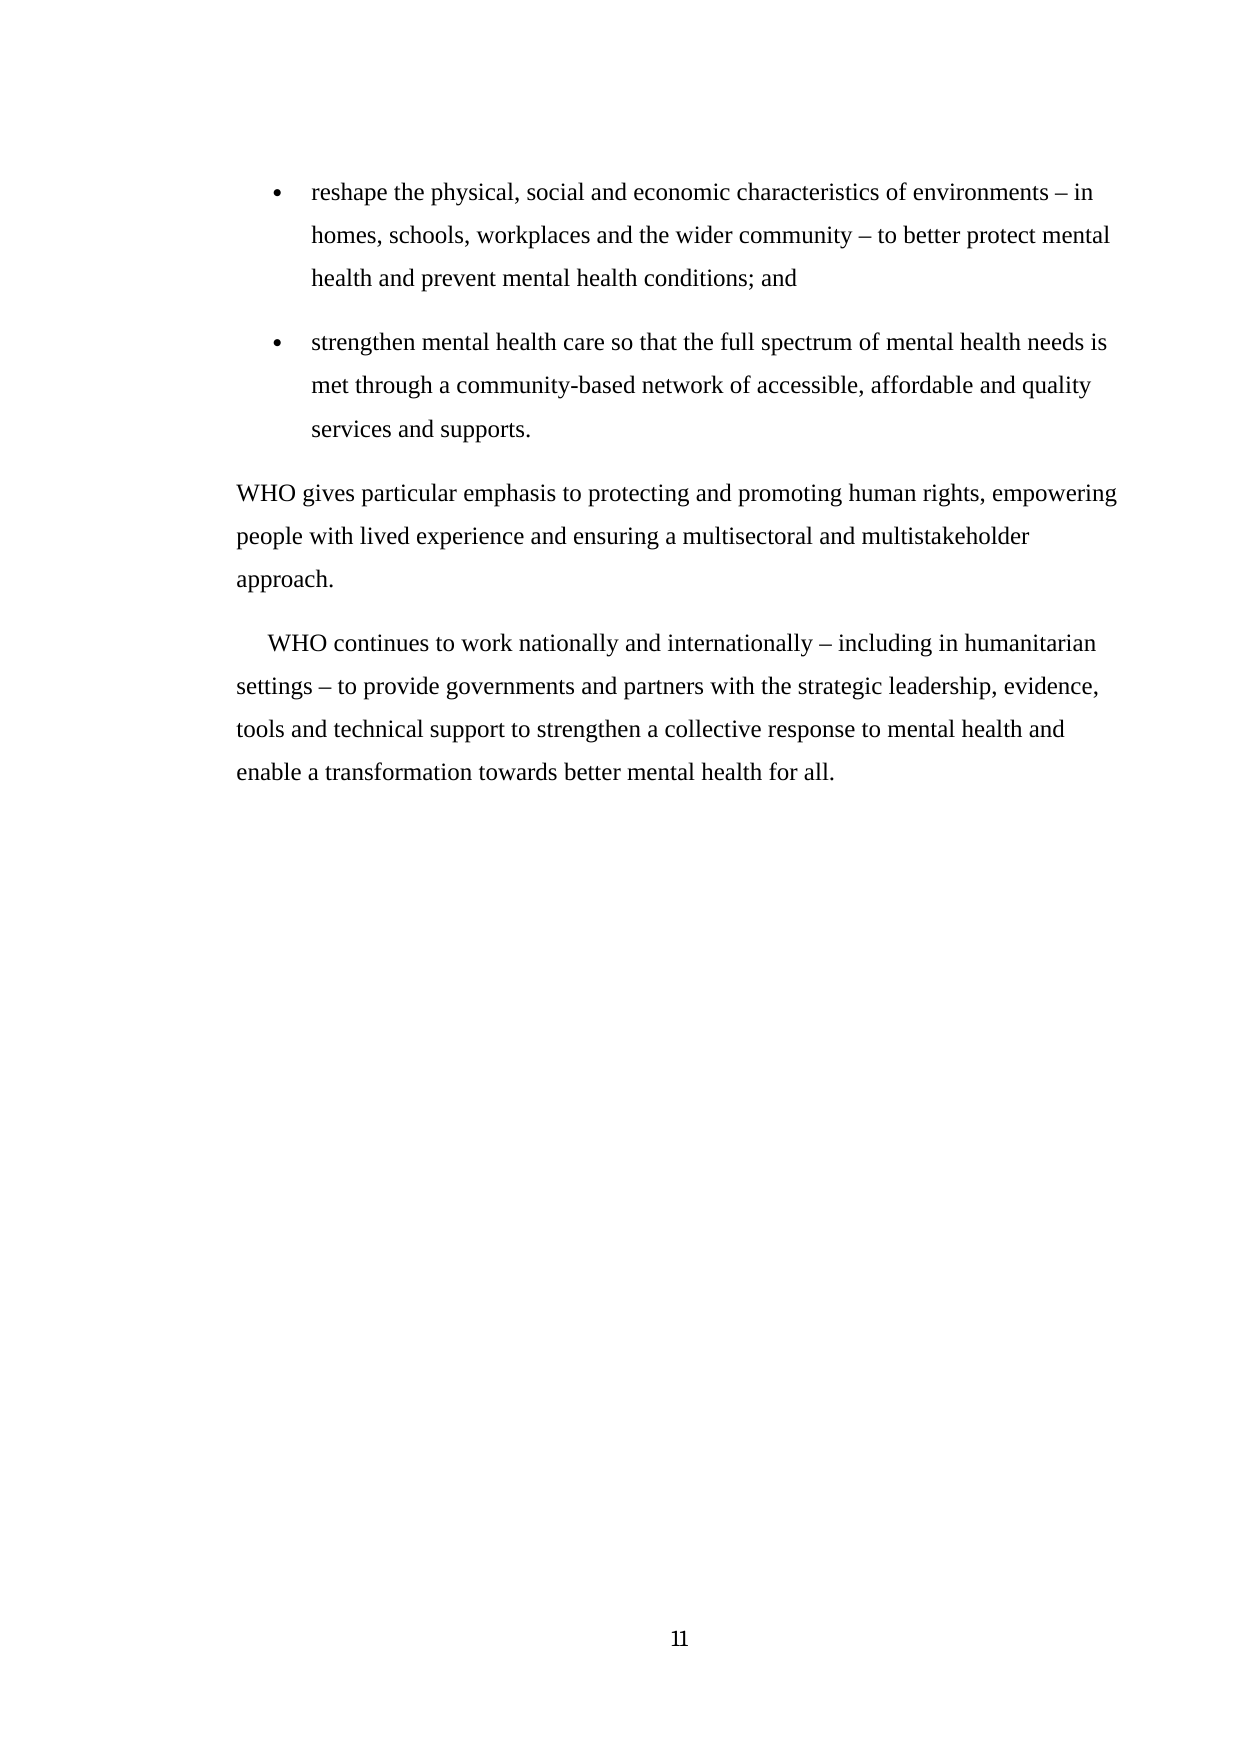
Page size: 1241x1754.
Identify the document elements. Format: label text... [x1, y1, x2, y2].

list strengthen mental health care so that the full spectrum of mental health needs is met through a community-based network of accessible, affordable and quality services and supports. [274, 327, 1122, 442]
text WHO gives particular emphasis to protecting and promoting human rights, empowering people with lived experience and ensuring a multisectoral and multistakeholder approach. [236, 478, 1122, 593]
list reshape the physical, social and economic characteristics of environments – in homes, schools, workplaces and the wider community – to better protect mental health and prevent mental health conditions; and [274, 177, 1122, 292]
text WHO continues to work nationally and internationally – including in humanitarian settings – to provide governments and partners with the strategic leadership, evidence, tools and technical support to strengthen a collective response to mental health and enable a transformation towards better mental health for all. [236, 628, 1122, 786]
